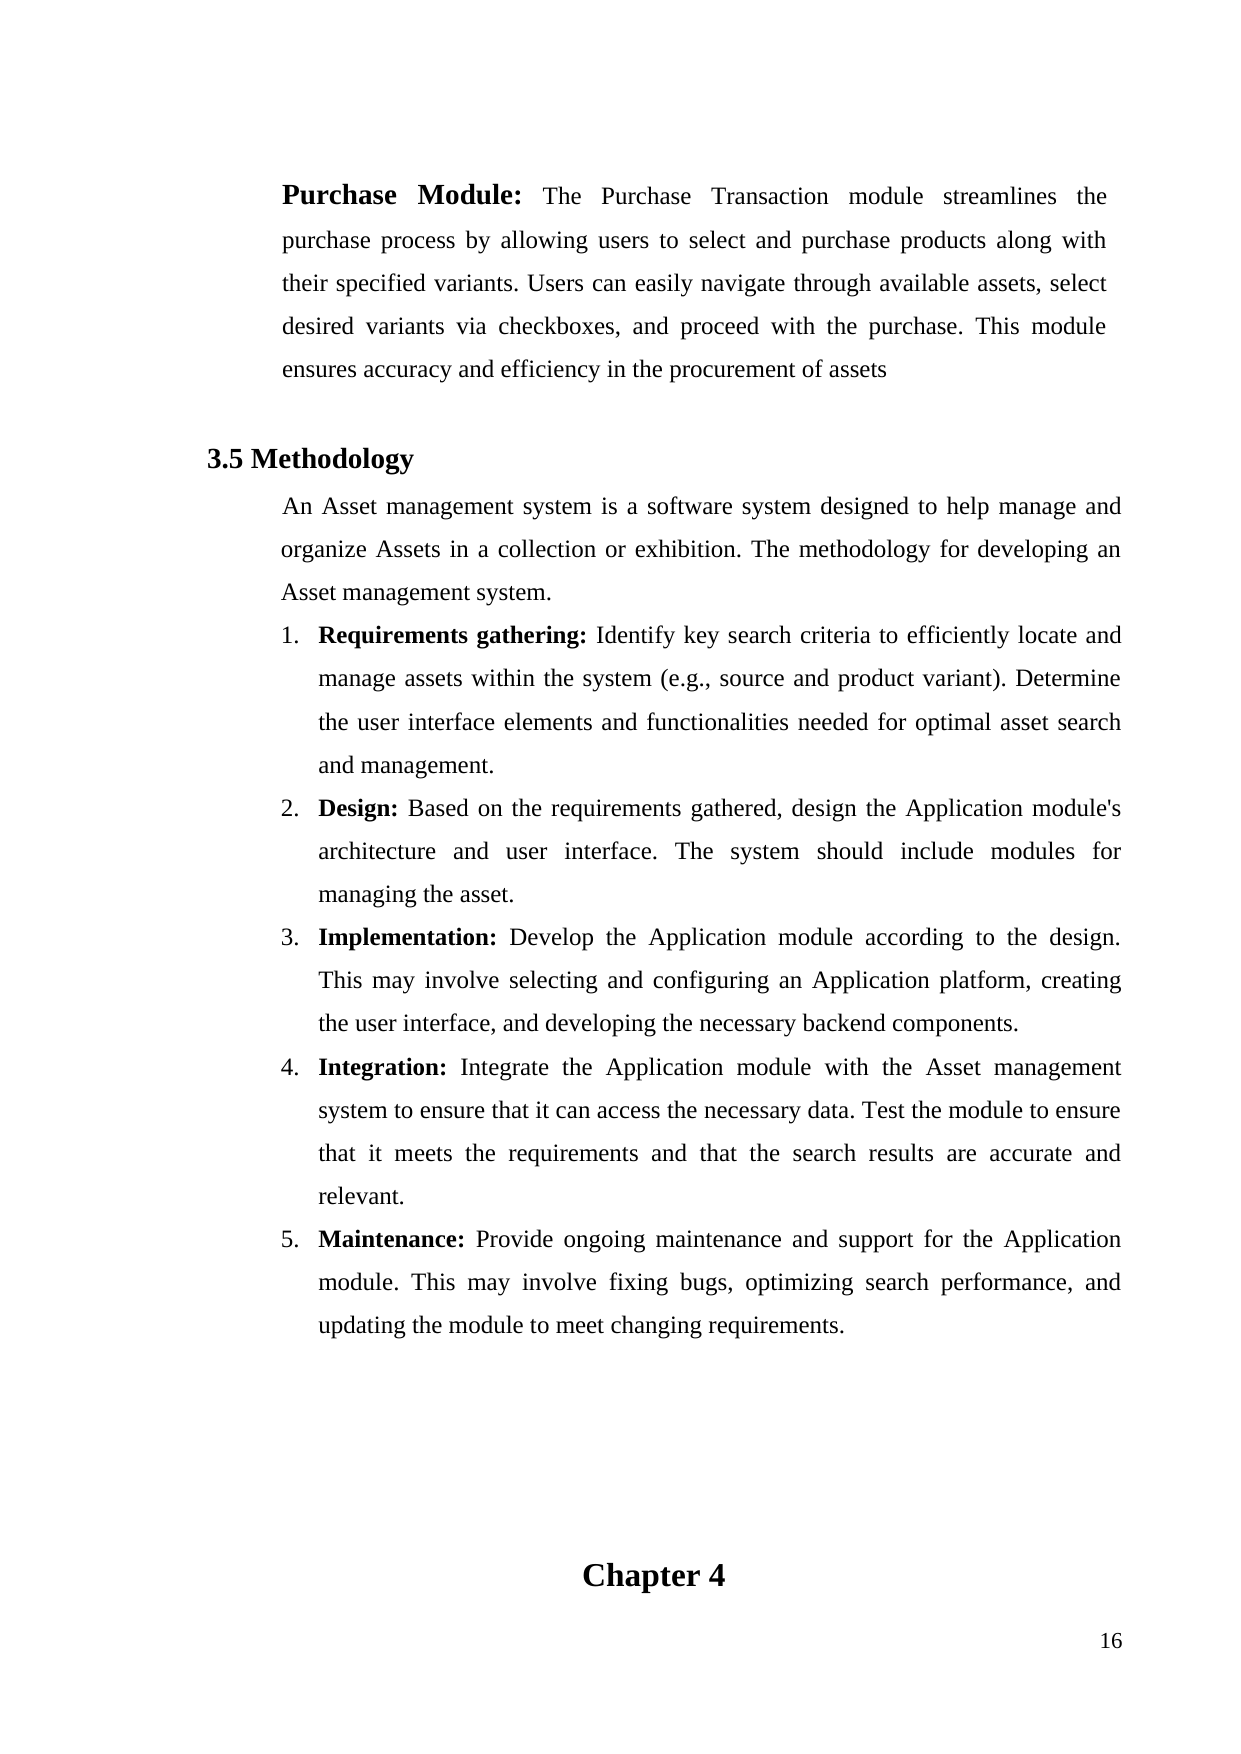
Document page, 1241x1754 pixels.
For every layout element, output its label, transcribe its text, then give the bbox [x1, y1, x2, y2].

list Maintenance: Provide ongoing maintenance and support for the Application module. This may involve fixing bugs, optimizing search performance, and updating the module to meet changing requirements. [281, 1224, 1122, 1339]
list Requirements gathering: Identify key search criteria to efficiently locate and manage assets within the system (e.g., source and product variant). Determine the user interface elements and functionalities needed for optimal asset search and management. [281, 620, 1122, 778]
list Chapter 4 [582, 1555, 1107, 1593]
list Design: Based on the requirements gathered, design the Application module's architecture and user interface. The system should include modules for managing the asset. [281, 793, 1122, 908]
text Purchase Module: The Purchase Transaction module streamlines the purchase process by allowing users to select and purchase products along with their specified variants. Users can easily navigate through available assets, select desired variants via checkboxes, and proceed with the purchase. This module ensures accuracy and efficiency in the procurement of assets [282, 177, 1107, 383]
list Implementation: Develop the Application module according to the design. This may involve selecting and configuring an Application platform, creating the user interface, and developing the necessary backend components. [281, 922, 1122, 1037]
list 3.5 Methodology [207, 441, 1107, 474]
list Integration: Integrate the Application module with the Asset management system to ensure that it can access the necessary data. Test the module to ensure that it meets the requirements and that the search results are accurate and relevant. [281, 1052, 1122, 1210]
text An Asset management system is a software system designed to help manage and organize Assets in a collection or exhibition. The methodology for developing an Asset management system. [281, 491, 1122, 606]
